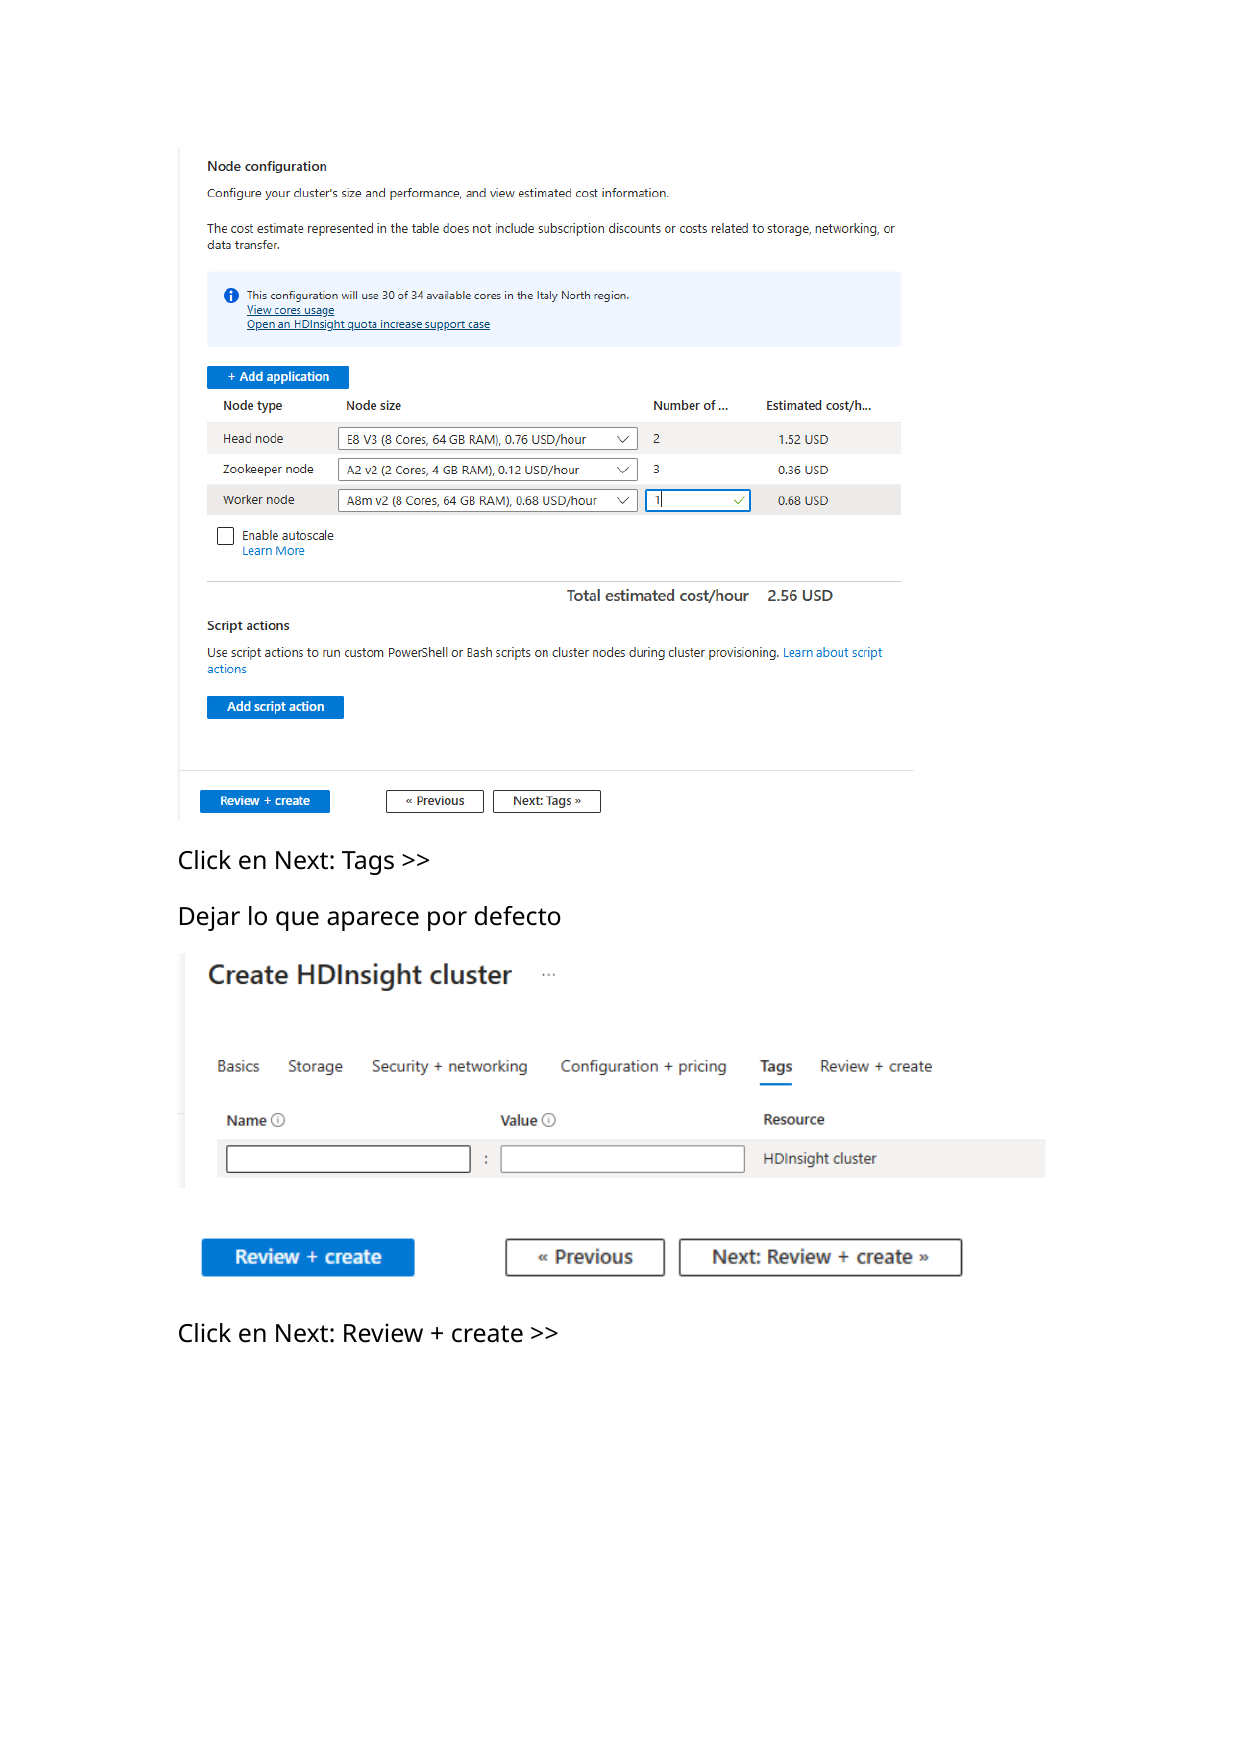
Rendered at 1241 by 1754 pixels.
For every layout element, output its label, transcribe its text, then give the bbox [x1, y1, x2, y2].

picture [177, 1209, 972, 1294]
text Click en Next: Review + create >> [177, 1316, 1063, 1350]
picture [177, 147, 914, 821]
picture [177, 953, 1063, 1188]
text Click en Next: Tags >> [177, 842, 1063, 876]
text Dejar lo que aparece por defecto [177, 898, 1063, 932]
